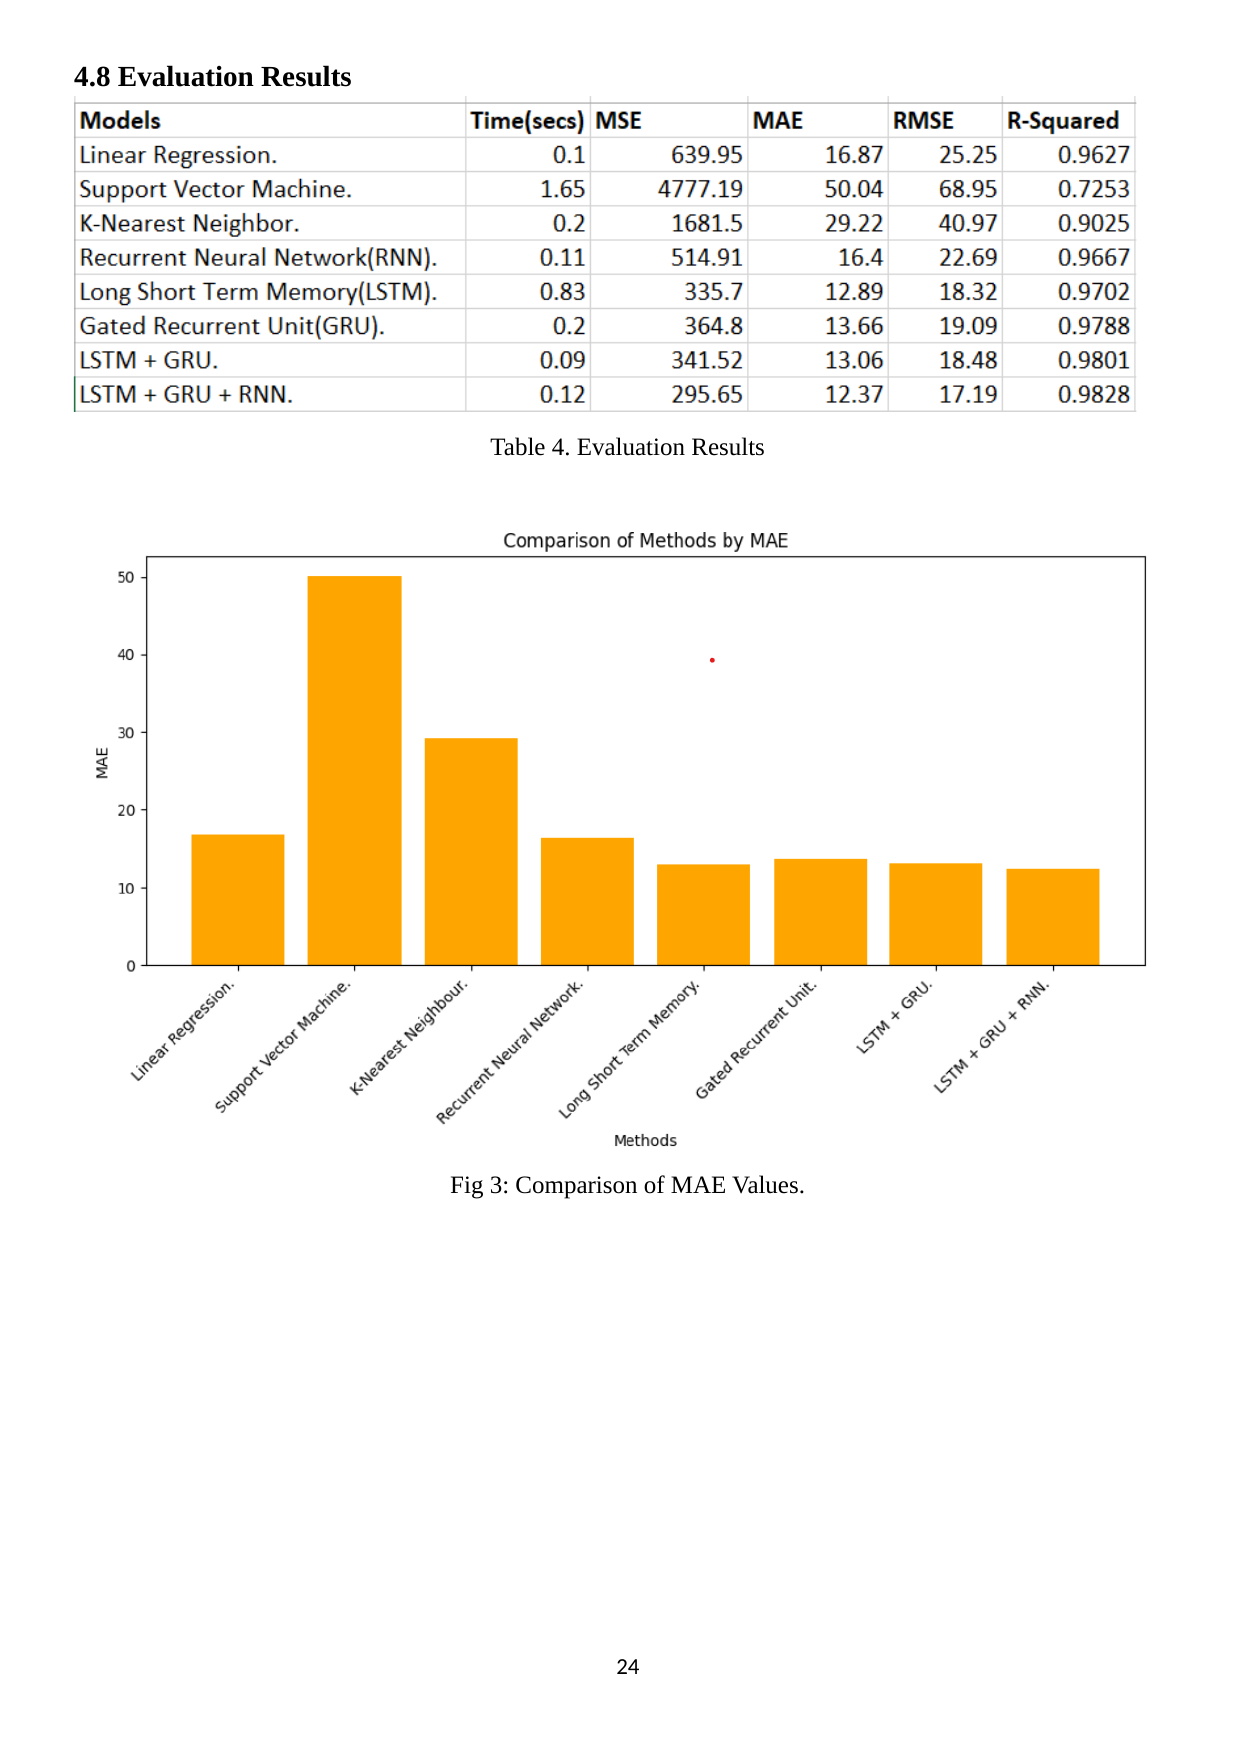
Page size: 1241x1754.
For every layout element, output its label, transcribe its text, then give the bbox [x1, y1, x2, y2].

picture [73, 532, 1182, 1152]
text Fig 3: Comparison of MAE Values. [74, 1170, 1181, 1199]
text Table 4. Evaluation Results [74, 432, 1181, 461]
picture [73, 96, 1137, 412]
